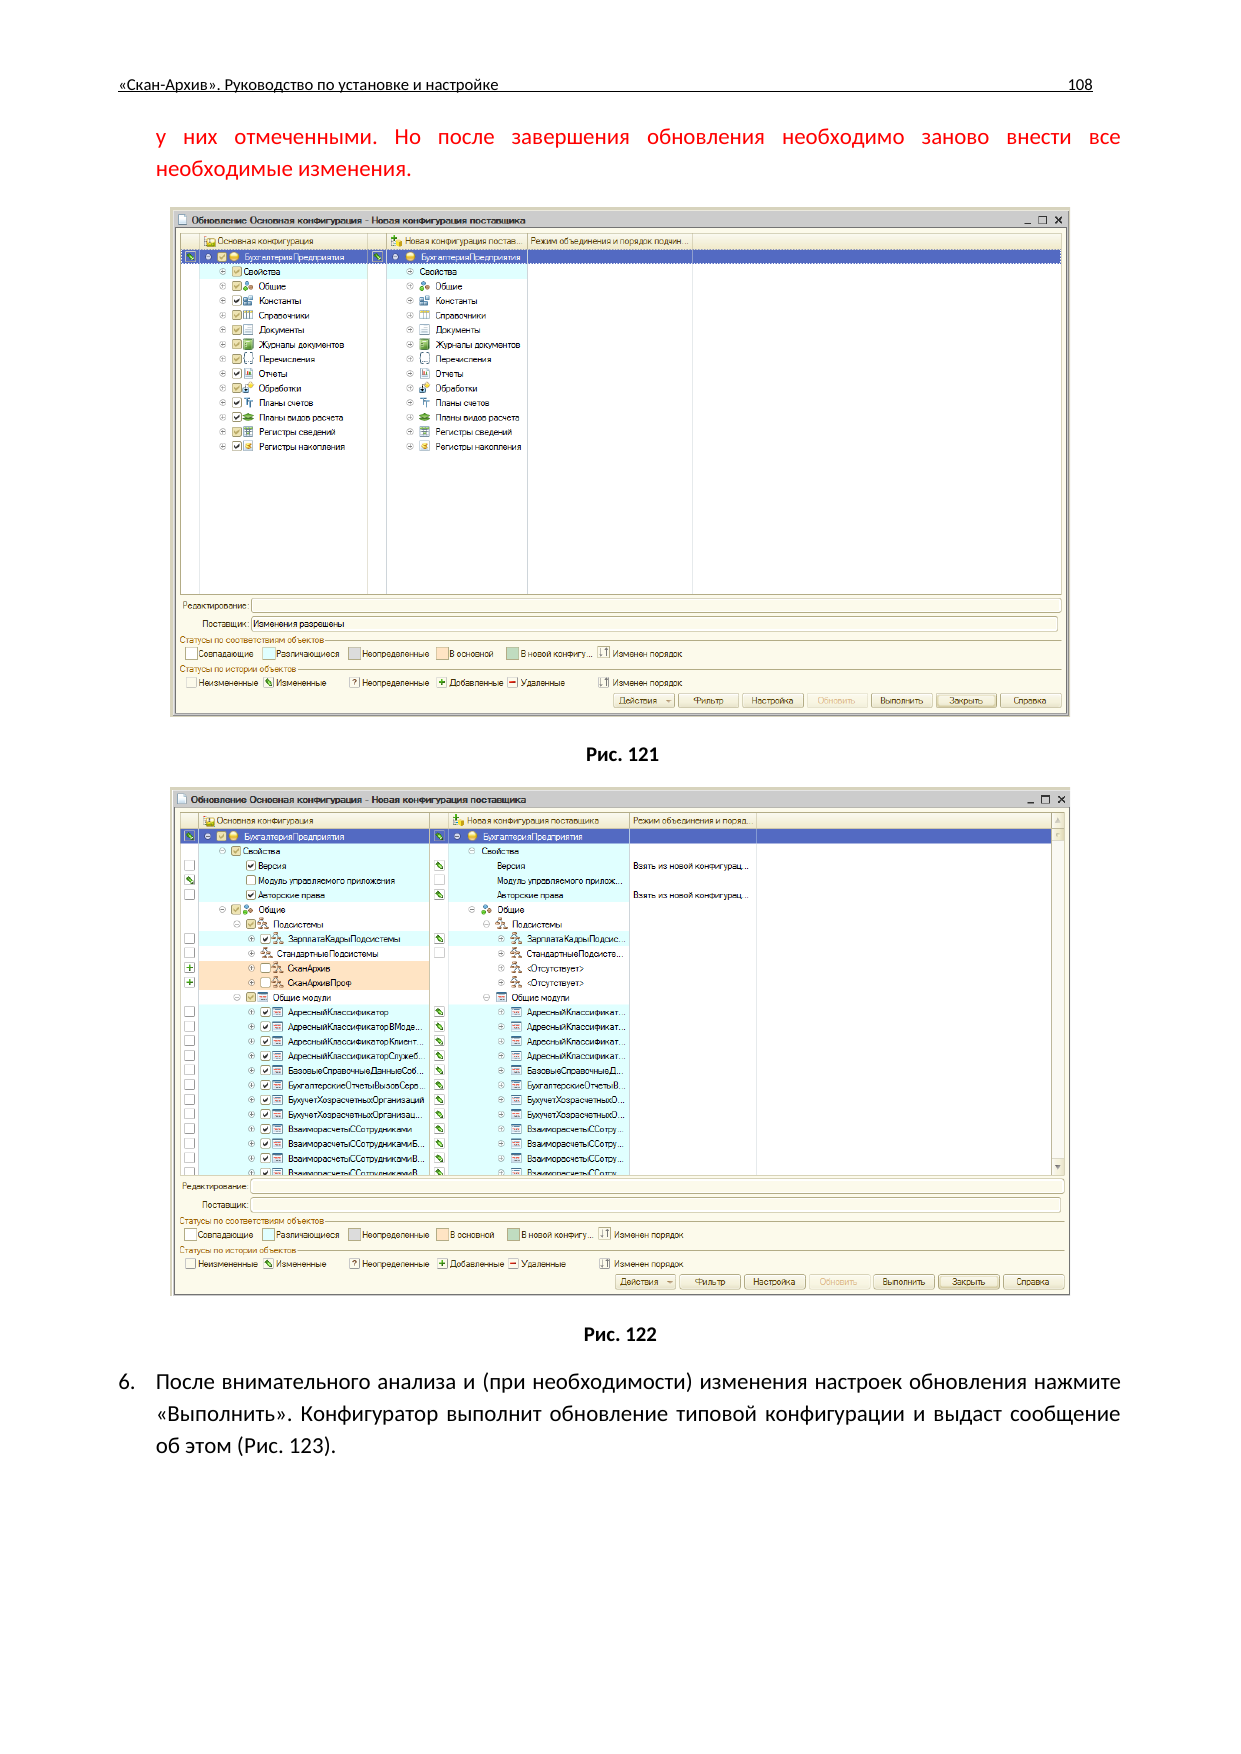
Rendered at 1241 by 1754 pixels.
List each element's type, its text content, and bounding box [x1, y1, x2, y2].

text Рис. 122 [118, 1321, 1122, 1346]
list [118, 122, 1122, 182]
text Рис. 121 [118, 742, 1122, 767]
list После внимательного анализа и (при необходимости) изменения настроек обновления нажмите «Выполнить». Конфигуратор выполнит обновление типовой конфигурации и выдаст сообщение об этом (Рис. 123). [118, 1367, 1122, 1459]
picture [170, 787, 1071, 1296]
picture [170, 207, 1071, 717]
